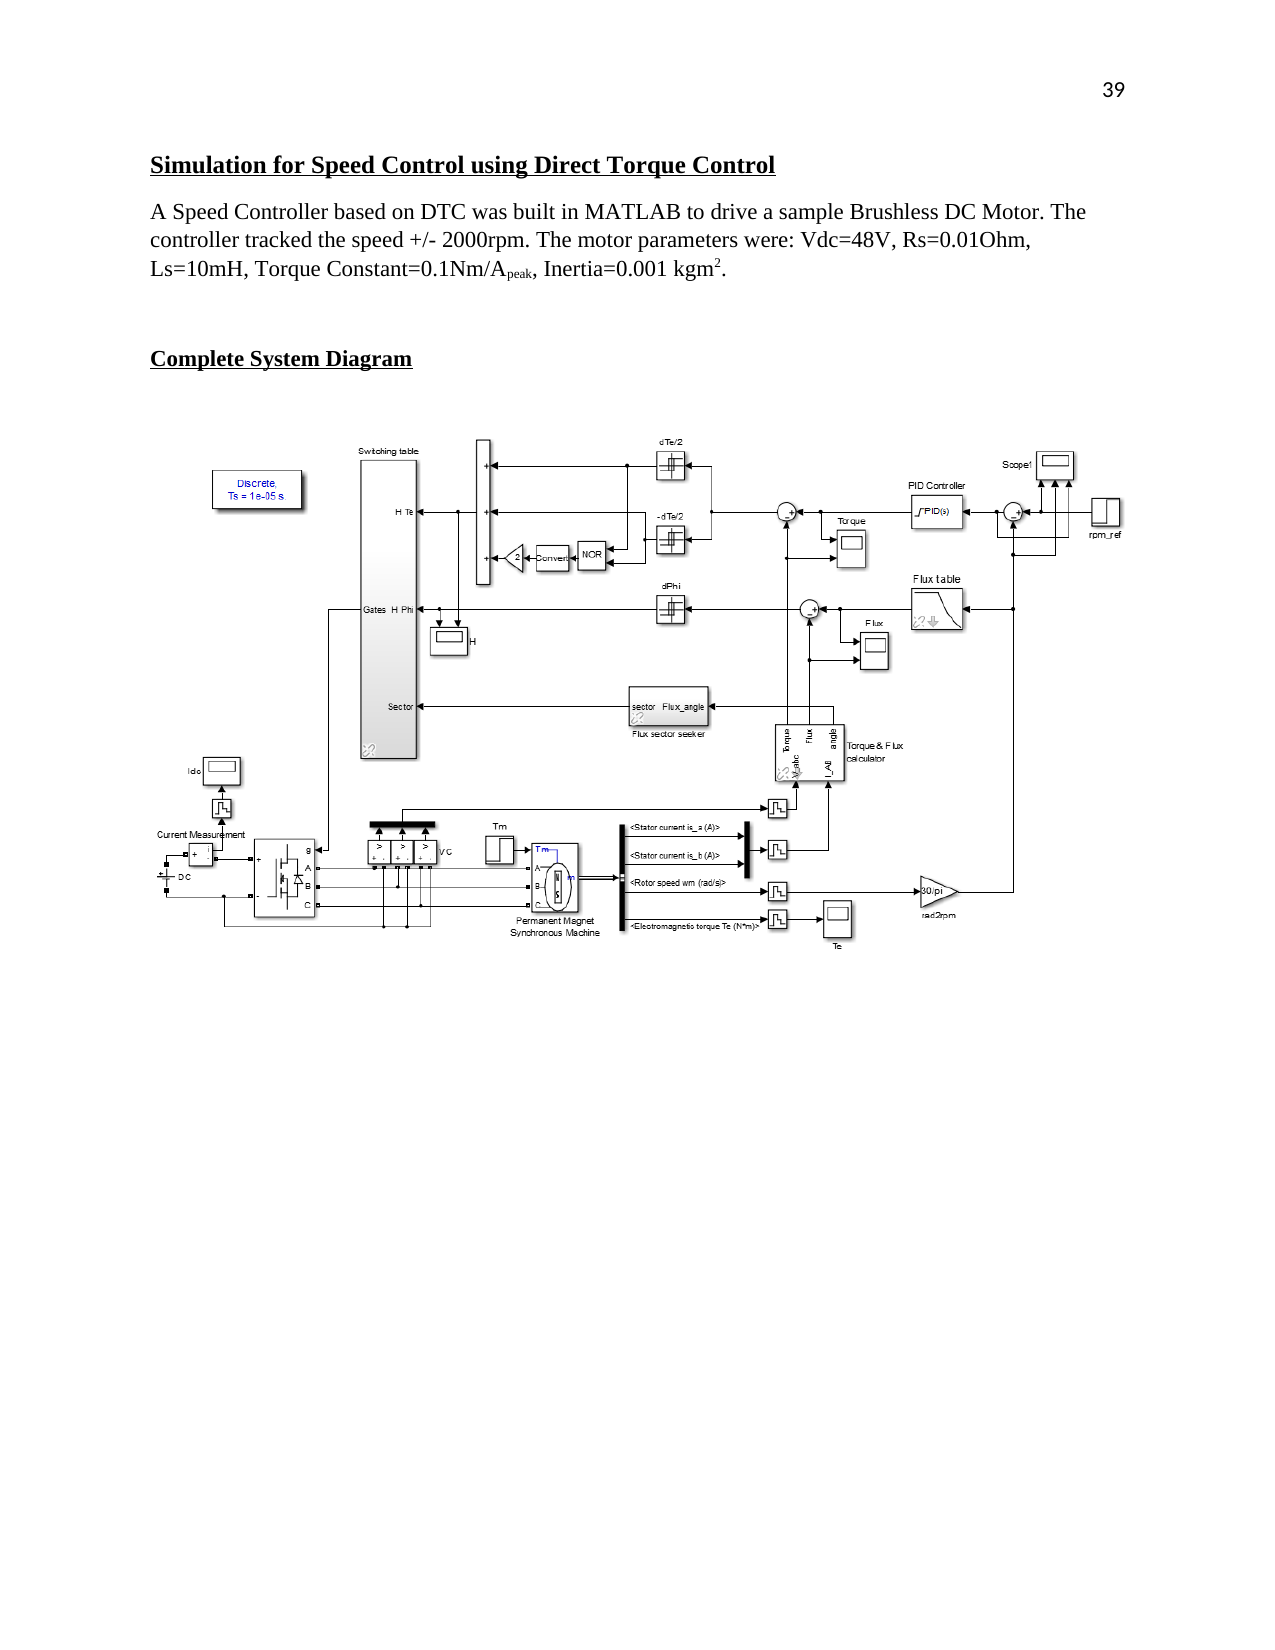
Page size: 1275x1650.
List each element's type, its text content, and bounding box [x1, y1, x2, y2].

text Simulation for Speed Control using Direct Torque Control [150, 150, 1125, 179]
text A Speed Controller based on DTC was built in MATLAB to drive a sample Brushless DC Motor. The controller tracked the speed +/- 2000rpm. The motor parameters were: Vdc=48V, Rs=0.01Ohm, Ls=10mH, Torque Constant=0.1Nm/Apeak, Inertia=0.001 kgm2. [150, 198, 1125, 281]
picture [150, 435, 1126, 958]
text Complete System Diagram [150, 345, 1125, 371]
